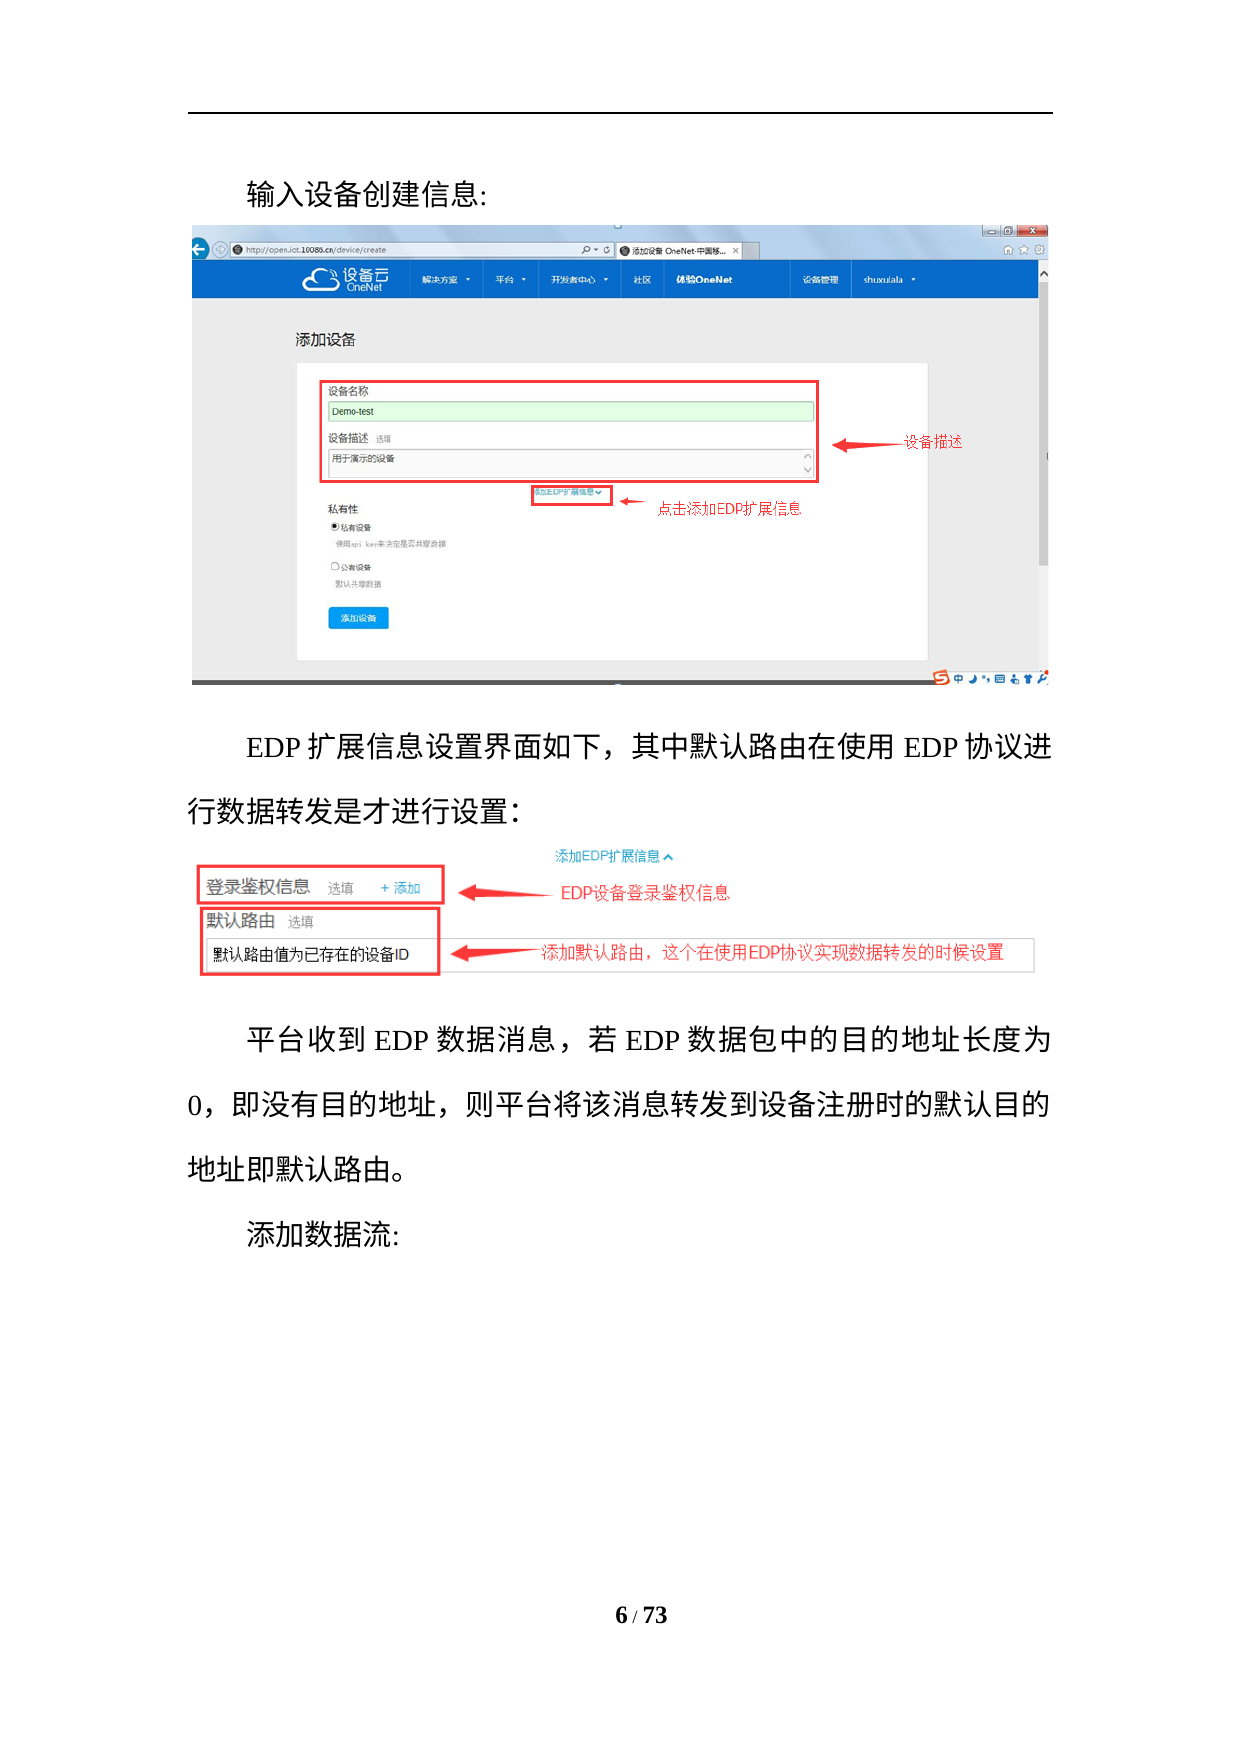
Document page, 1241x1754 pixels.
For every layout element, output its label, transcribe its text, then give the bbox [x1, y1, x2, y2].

picture [192, 245, 204, 255]
text 输入设备创建信息: [187, 160, 1053, 225]
picture [187, 842, 1053, 991]
picture [192, 225, 1049, 685]
text EDP扩展信息设置界面如下，其中默认路由在使用EDP协议进行数据转发是才进行设置： [187, 713, 1053, 842]
text 平台收到EDP数据消息，若EDP数据包中的目的地址长度为0，即没有目的地址，则平台将该消息转发到设备注册时的默认目的地址即默认路由。 [187, 1005, 1053, 1200]
text 添加数据流: [187, 1200, 1053, 1265]
